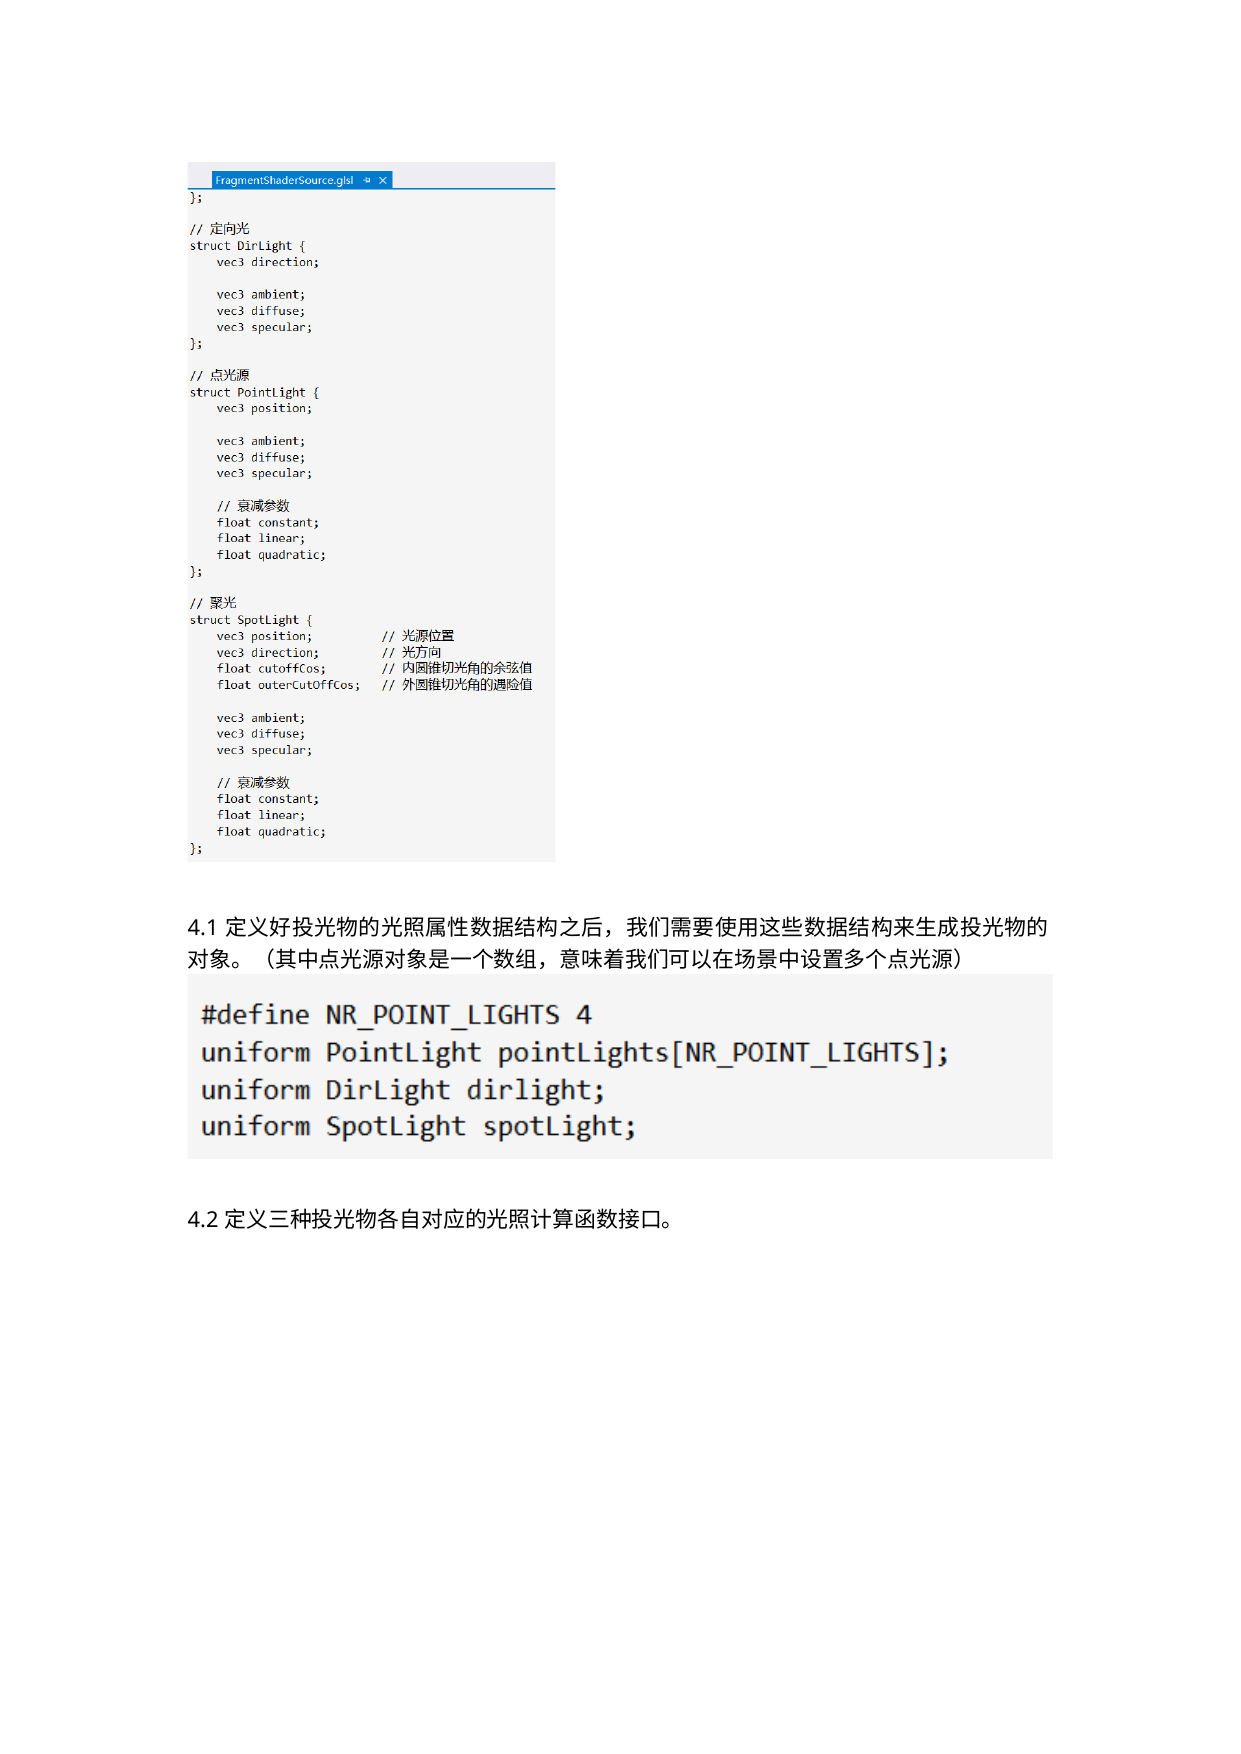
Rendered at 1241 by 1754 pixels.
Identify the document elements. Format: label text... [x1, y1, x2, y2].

text 4.2 定义三种投光物各自对应的光照计算函数接口。 [187, 1202, 1053, 1234]
picture [187, 974, 1053, 1159]
text 4.1 定义好投光物的光照属性数据结构之后，我们需要使用这些数据结构来生成投光物的对象。（其中点光源对象是一个数组，意味着我们可以在场景中设置多个点光源） [187, 909, 1053, 974]
picture [187, 162, 556, 862]
